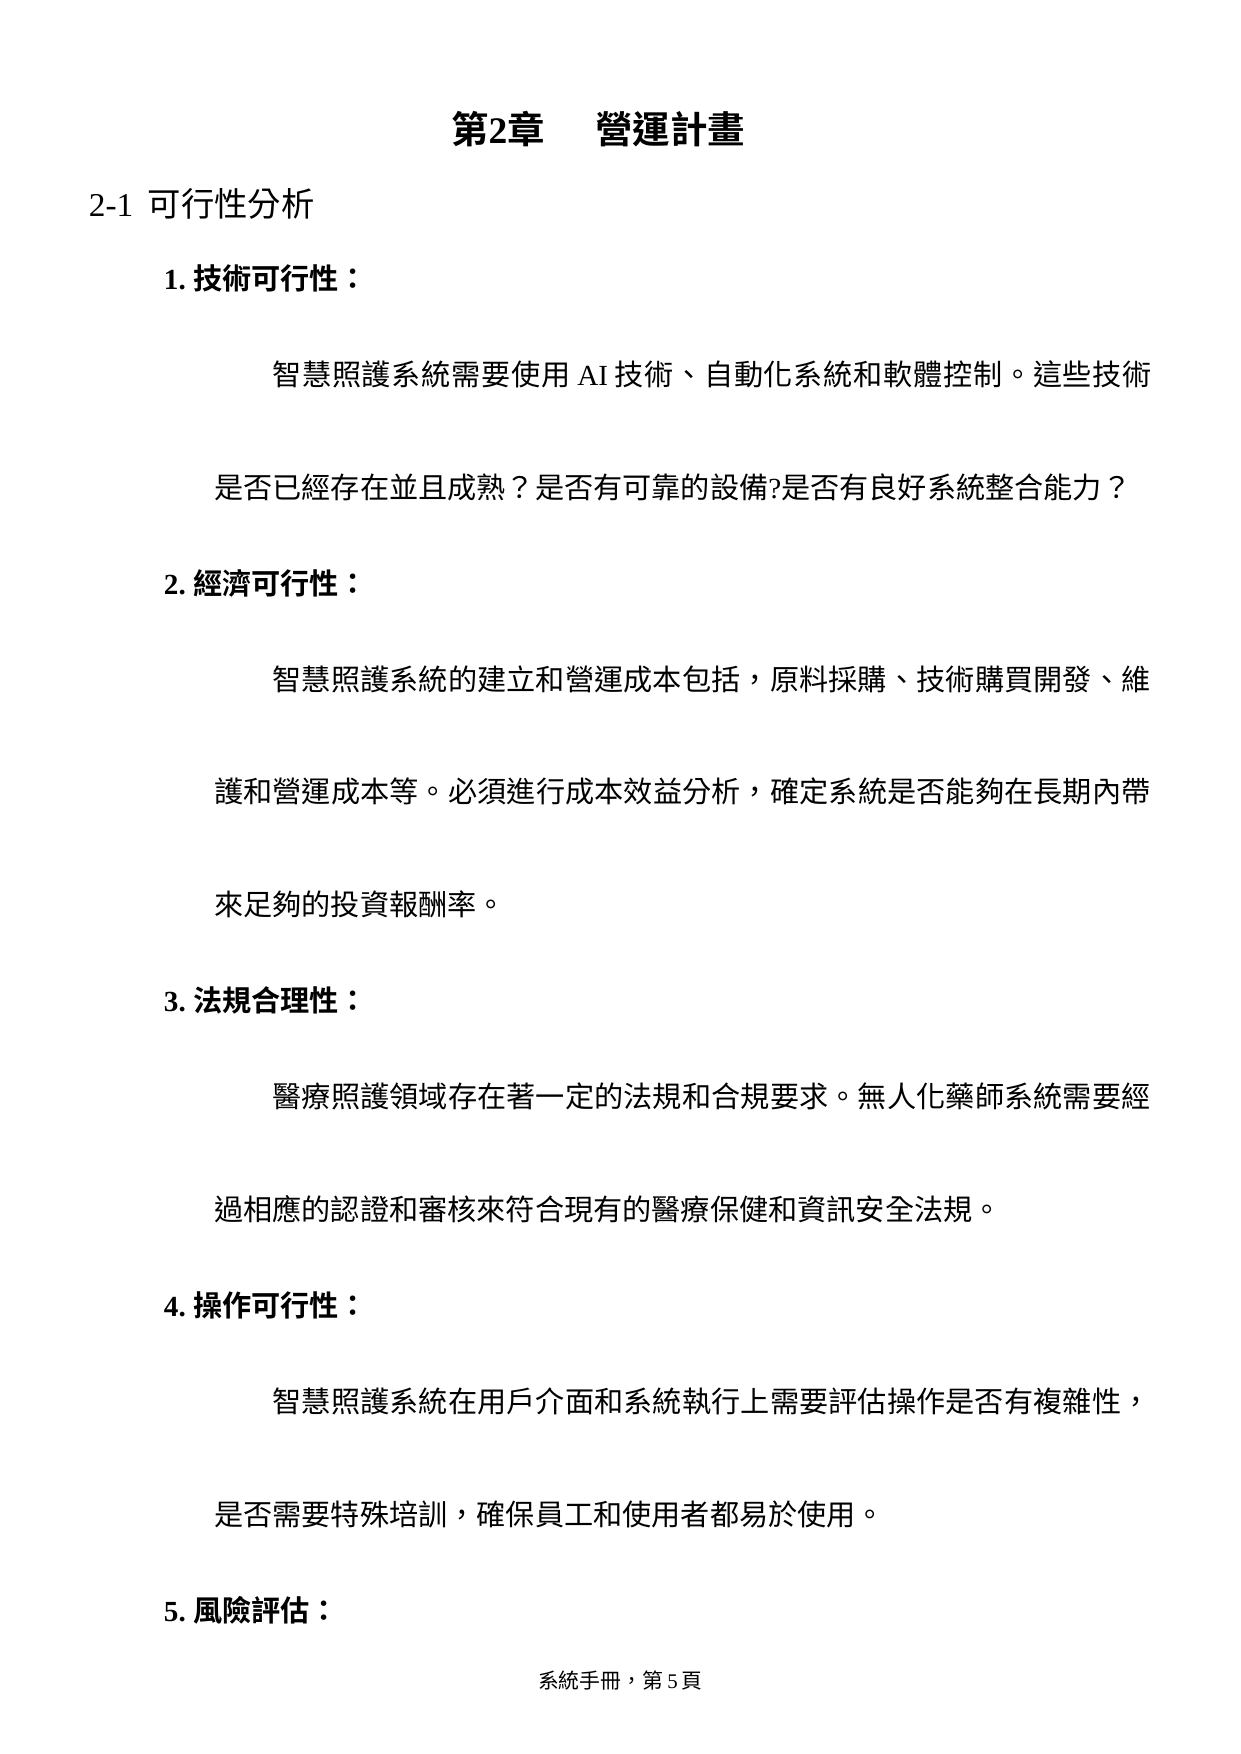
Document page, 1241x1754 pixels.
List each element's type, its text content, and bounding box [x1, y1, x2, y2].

list 經濟可行性： [164, 544, 1152, 619]
list 智慧照護系統在用戶介面和系統執行上需要評估操作是否有複雜性，是否需要特殊培訓，確保員工和使用者都易於使用。 [214, 1362, 1152, 1550]
list 智慧照護系統的建立和營運成本包括，原料採購、技術購買開發、維護和營運成本等。必須進行成本效益分析，確定系統是否能夠在長期內帶來足夠的投資報酬率。 [214, 640, 1152, 940]
list 法規合理性： [164, 961, 1152, 1036]
list 智慧照護系統需要使用AI技術、自動化系統和軟體控制。這些技術是否已經存在並且成熟？是否有可靠的設備?是否有良好系統整合能力？ [214, 335, 1152, 523]
list 風險評估： [164, 1571, 1152, 1646]
list 操作可行性： [164, 1266, 1152, 1341]
list 醫療照護領域存在著一定的法規和合規要求。無人化藥師系統需要經過相應的認證和審核來符合現有的醫療保健和資訊安全法規。 [214, 1057, 1152, 1245]
subtitle 營運計畫 [44, 89, 1152, 164]
subtitle 可行性分析 [89, 164, 1152, 239]
list 技術可行性： [164, 239, 1152, 314]
